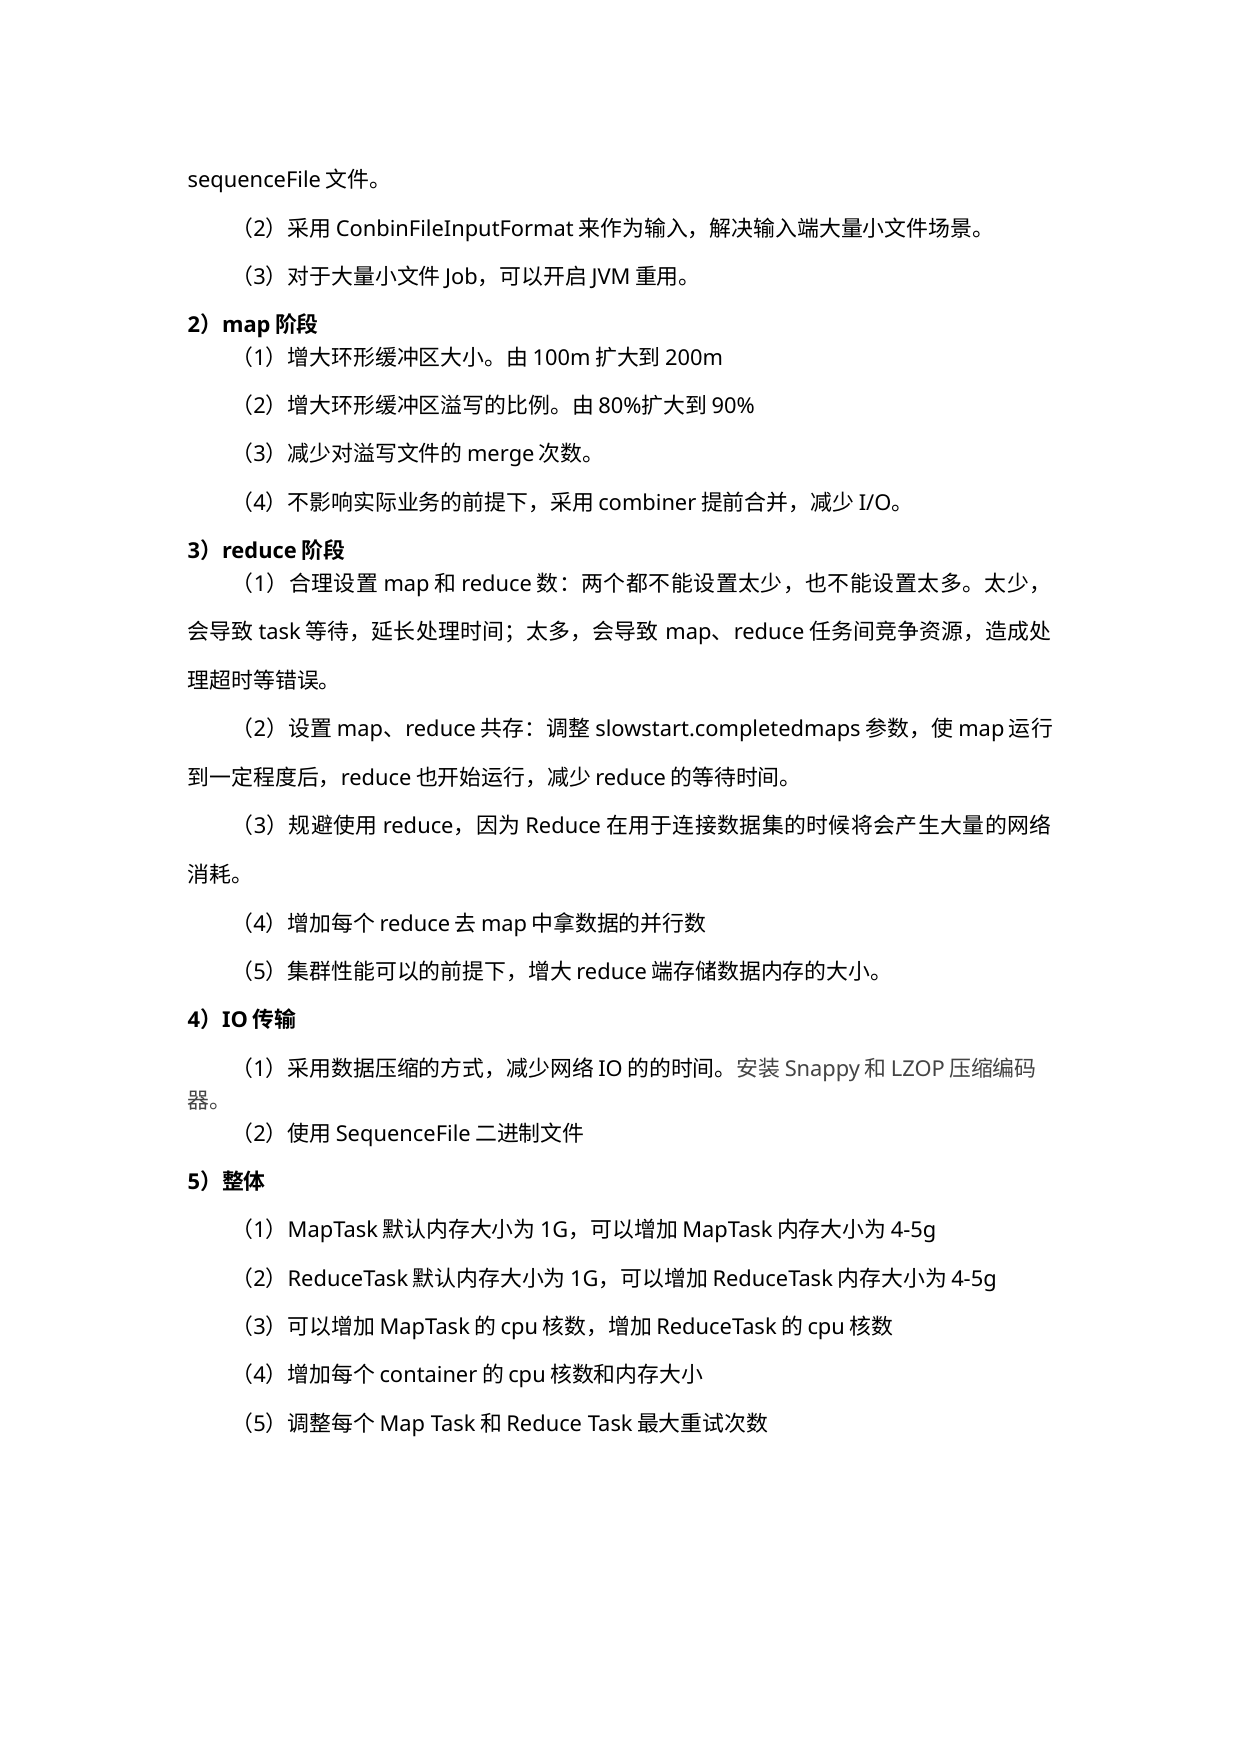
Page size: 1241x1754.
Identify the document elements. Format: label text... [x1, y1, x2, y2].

text （3）规避使用reduce，因为Reduce在用于连接数据集的时候将会产生大量的网络消耗。 [187, 808, 1053, 889]
text （1）采用数据压缩的方式，减少网络IO的的时间。安装Snappy和LZOP压缩编码器。 [187, 1050, 1053, 1115]
text （4）增加每个container的cpu核数和内存大小 [187, 1357, 1053, 1389]
text （4）不影响实际业务的前提下，采用combiner提前合并，减少 I/O。 [187, 484, 1053, 517]
text （3）可以增加MapTask的cpu核数，增加ReduceTask的cpu核数 [187, 1309, 1053, 1341]
text （2）ReduceTask默认内存大小为1G，可以增加ReduceTask内存大小为4-5g [187, 1260, 1053, 1293]
text （2）使用SequenceFile二进制文件 [187, 1115, 1053, 1148]
text 5）整体 [187, 1164, 1053, 1196]
text （4）增加每个reduce去map中拿数据的并行数 [187, 905, 1053, 938]
text 4）IO传输 [187, 1002, 1053, 1034]
text 3）reduce阶段 [187, 533, 1053, 565]
text （2）增大环形缓冲区溢写的比例。由80%扩大到90% [187, 388, 1053, 420]
text （1）合理设置map和reduce数：两个都不能设置太少，也不能设置太多。太少，会导致task等待，延长处理时间；太多，会导致 map、reduce任务间竞争资源，造成处理超时等错误。 [187, 565, 1053, 695]
text （5）调整每个Map Task和Reduce Task最大重试次数 [187, 1405, 1053, 1438]
text （3）减少对溢写文件的merge次数。 [187, 436, 1053, 469]
text （1）增大环形缓冲区大小。由100m扩大到200m [187, 339, 1053, 372]
text （2）采用ConbinFileInputFormat来作为输入，解决输入端大量小文件场景。 [187, 210, 1053, 243]
text （1）MapTask默认内存大小为1G，可以增加MapTask内存大小为4-5g [187, 1212, 1053, 1244]
text （2）设置map、reduce共存：调整slowstart.completedmaps参数，使map运行到一定程度后，reduce也开始运行，减少reduce的等待时间。 [187, 711, 1053, 792]
text （5）集群性能可以的前提下，增大reduce端存储数据内存的大小。 [187, 954, 1053, 986]
text （3）对于大量小文件Job，可以开启JVM重用。 [187, 259, 1053, 291]
text 2）map阶段 [187, 307, 1053, 339]
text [187, 162, 1053, 194]
